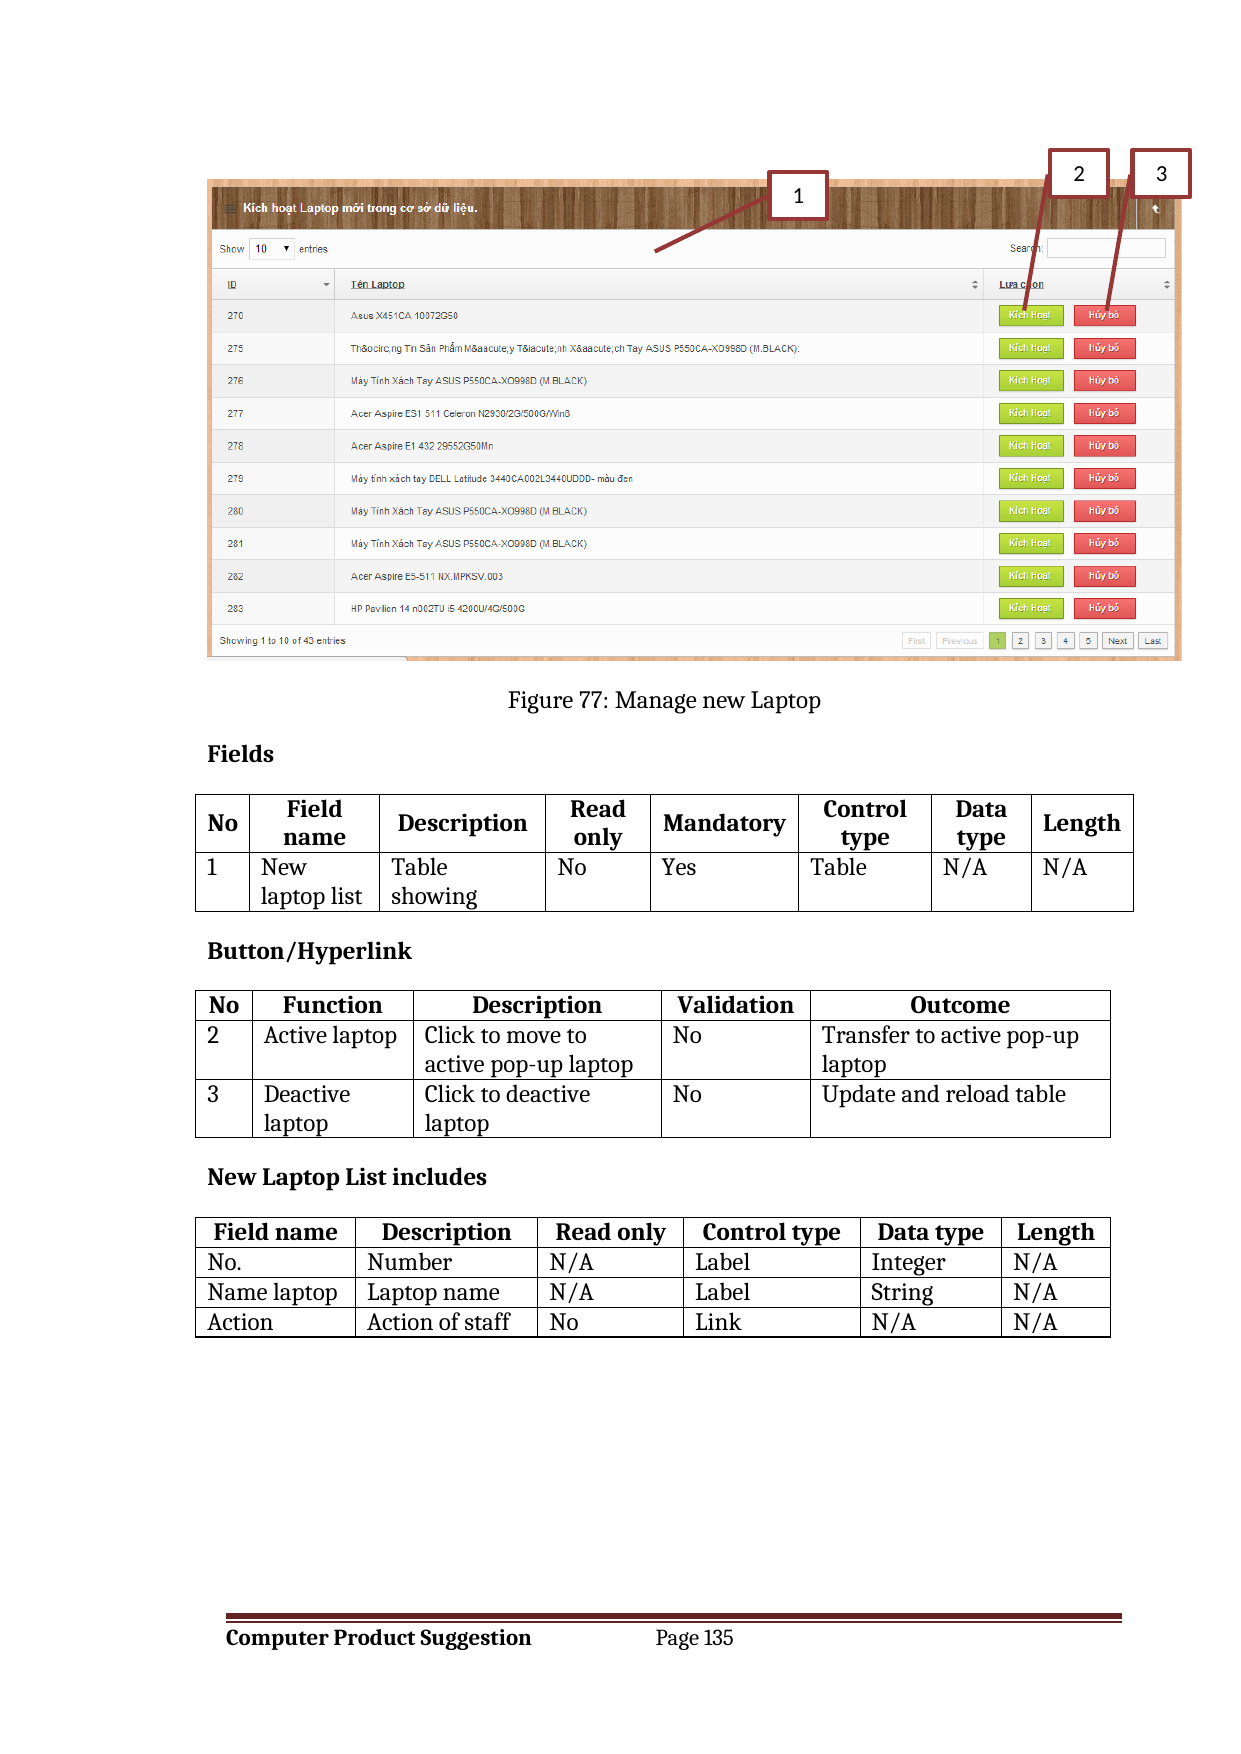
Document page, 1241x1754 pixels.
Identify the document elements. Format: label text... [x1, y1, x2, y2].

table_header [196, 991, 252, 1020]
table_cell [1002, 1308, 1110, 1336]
text Fields [207, 739, 1122, 768]
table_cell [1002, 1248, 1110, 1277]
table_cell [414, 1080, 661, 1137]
text Figure 77: Manage new Laptop [207, 686, 1122, 714]
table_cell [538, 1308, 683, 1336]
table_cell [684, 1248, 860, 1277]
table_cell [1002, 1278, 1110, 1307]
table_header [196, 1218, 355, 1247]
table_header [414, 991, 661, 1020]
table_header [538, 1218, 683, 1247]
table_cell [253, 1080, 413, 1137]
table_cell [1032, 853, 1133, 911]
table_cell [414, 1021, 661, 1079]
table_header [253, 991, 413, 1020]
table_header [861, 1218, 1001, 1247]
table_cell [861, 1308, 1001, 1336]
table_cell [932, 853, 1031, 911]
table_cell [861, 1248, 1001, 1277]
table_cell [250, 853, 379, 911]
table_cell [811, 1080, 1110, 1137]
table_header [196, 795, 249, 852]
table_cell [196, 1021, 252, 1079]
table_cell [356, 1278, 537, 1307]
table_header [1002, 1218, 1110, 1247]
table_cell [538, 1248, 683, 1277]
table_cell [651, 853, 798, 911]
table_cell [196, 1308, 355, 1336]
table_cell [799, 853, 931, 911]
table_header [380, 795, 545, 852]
text Button/Hyperlink [207, 937, 1122, 965]
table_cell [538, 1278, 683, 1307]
text New Laptop List includes [207, 1163, 1122, 1192]
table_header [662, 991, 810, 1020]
picture [207, 179, 1182, 661]
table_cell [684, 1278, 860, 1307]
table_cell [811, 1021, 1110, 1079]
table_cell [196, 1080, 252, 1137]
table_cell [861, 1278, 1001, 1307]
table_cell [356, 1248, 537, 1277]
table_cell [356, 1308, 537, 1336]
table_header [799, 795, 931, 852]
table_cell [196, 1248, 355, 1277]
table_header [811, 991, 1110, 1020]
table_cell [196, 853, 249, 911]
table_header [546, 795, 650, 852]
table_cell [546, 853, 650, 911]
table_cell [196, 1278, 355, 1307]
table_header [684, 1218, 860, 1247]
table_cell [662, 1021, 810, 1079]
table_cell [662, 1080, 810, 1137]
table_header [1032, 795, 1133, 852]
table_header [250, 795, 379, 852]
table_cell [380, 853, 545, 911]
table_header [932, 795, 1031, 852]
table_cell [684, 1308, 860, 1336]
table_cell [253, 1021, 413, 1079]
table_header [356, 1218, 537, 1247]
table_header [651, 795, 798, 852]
